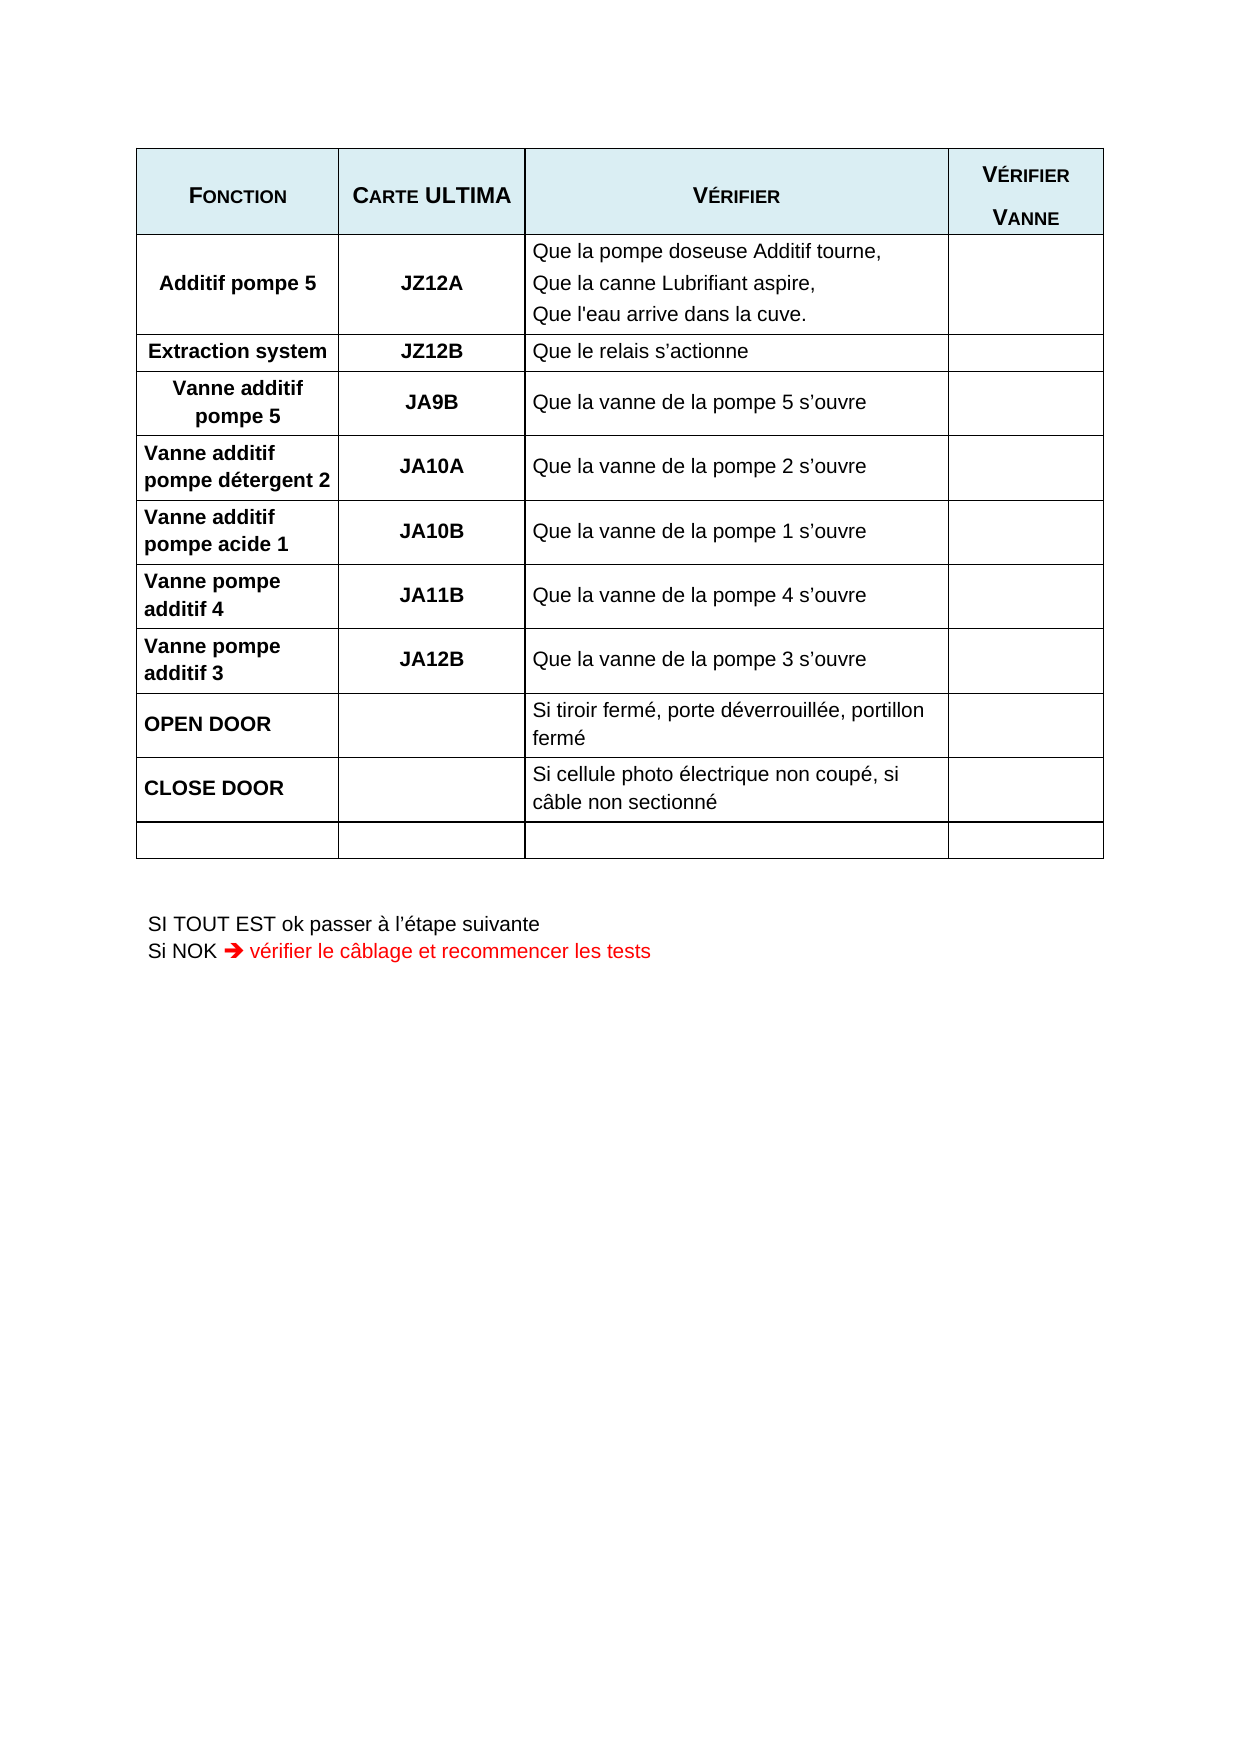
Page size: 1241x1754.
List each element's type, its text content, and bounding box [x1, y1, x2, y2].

table_cell JA10A [339, 436, 524, 499]
table_cell [137, 823, 338, 858]
table_header Vérifier Vanne [949, 149, 1103, 234]
table_cell JA11B [339, 565, 524, 628]
table_cell JZ12A [339, 235, 524, 334]
table_cell [949, 372, 1103, 435]
table_header Vérifier [526, 149, 948, 234]
table_cell [949, 694, 1103, 757]
table_cell [339, 758, 524, 821]
table_cell Que la vanne de la pompe 4 s’ouvre [526, 565, 948, 628]
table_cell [526, 235, 948, 334]
table_cell Si tiroir fermé, porte déverrouillée, portillon fermé [526, 694, 948, 757]
table_cell [949, 823, 1103, 858]
table_cell [949, 335, 1103, 371]
table_cell Que le relais s’actionne [526, 335, 948, 371]
table_cell [949, 758, 1103, 821]
table_cell [339, 694, 524, 757]
table_cell Que la vanne de la pompe 3 s’ouvre [526, 629, 948, 693]
table_cell [526, 823, 948, 858]
table_cell CLOSE DOOR [137, 758, 338, 821]
table_cell Vanne additif pompe détergent 2 [137, 436, 338, 499]
table_cell [949, 235, 1103, 334]
table_cell Additif pompe 5 [137, 235, 338, 334]
table_cell [339, 823, 524, 858]
table_cell Que la vanne de la pompe 2 s’ouvre [526, 436, 948, 499]
text SI TOUT EST ok passer à l’étape suivante Si NOK vérifier le câblage et recommencer les tests [148, 912, 1093, 963]
table_cell OPEN DOOR [137, 694, 338, 757]
table_cell Vanne additif pompe acide 1 [137, 501, 338, 564]
table_header Carte ULTIMA [339, 149, 524, 234]
table_cell Vanne pompe additif 3 [137, 629, 338, 693]
table_cell Vanne additif pompe 5 [137, 372, 338, 435]
table_cell JA9B [339, 372, 524, 435]
table_cell Que la vanne de la pompe 1 s’ouvre [526, 501, 948, 564]
table_cell JA10B [339, 501, 524, 564]
table_cell [949, 565, 1103, 628]
table_cell JA12B [339, 629, 524, 693]
table_cell [949, 629, 1103, 693]
table_cell Extraction system [137, 335, 338, 371]
table_cell Si cellule photo électrique non coupé, si câble non sectionné [526, 758, 948, 821]
table_header Fonction [137, 149, 338, 234]
table_cell JZ12B [339, 335, 524, 371]
table_cell [949, 436, 1103, 499]
table_cell [949, 501, 1103, 564]
table_cell Vanne pompe additif 4 [137, 565, 338, 628]
table_cell Que la vanne de la pompe 5 s’ouvre [526, 372, 948, 435]
